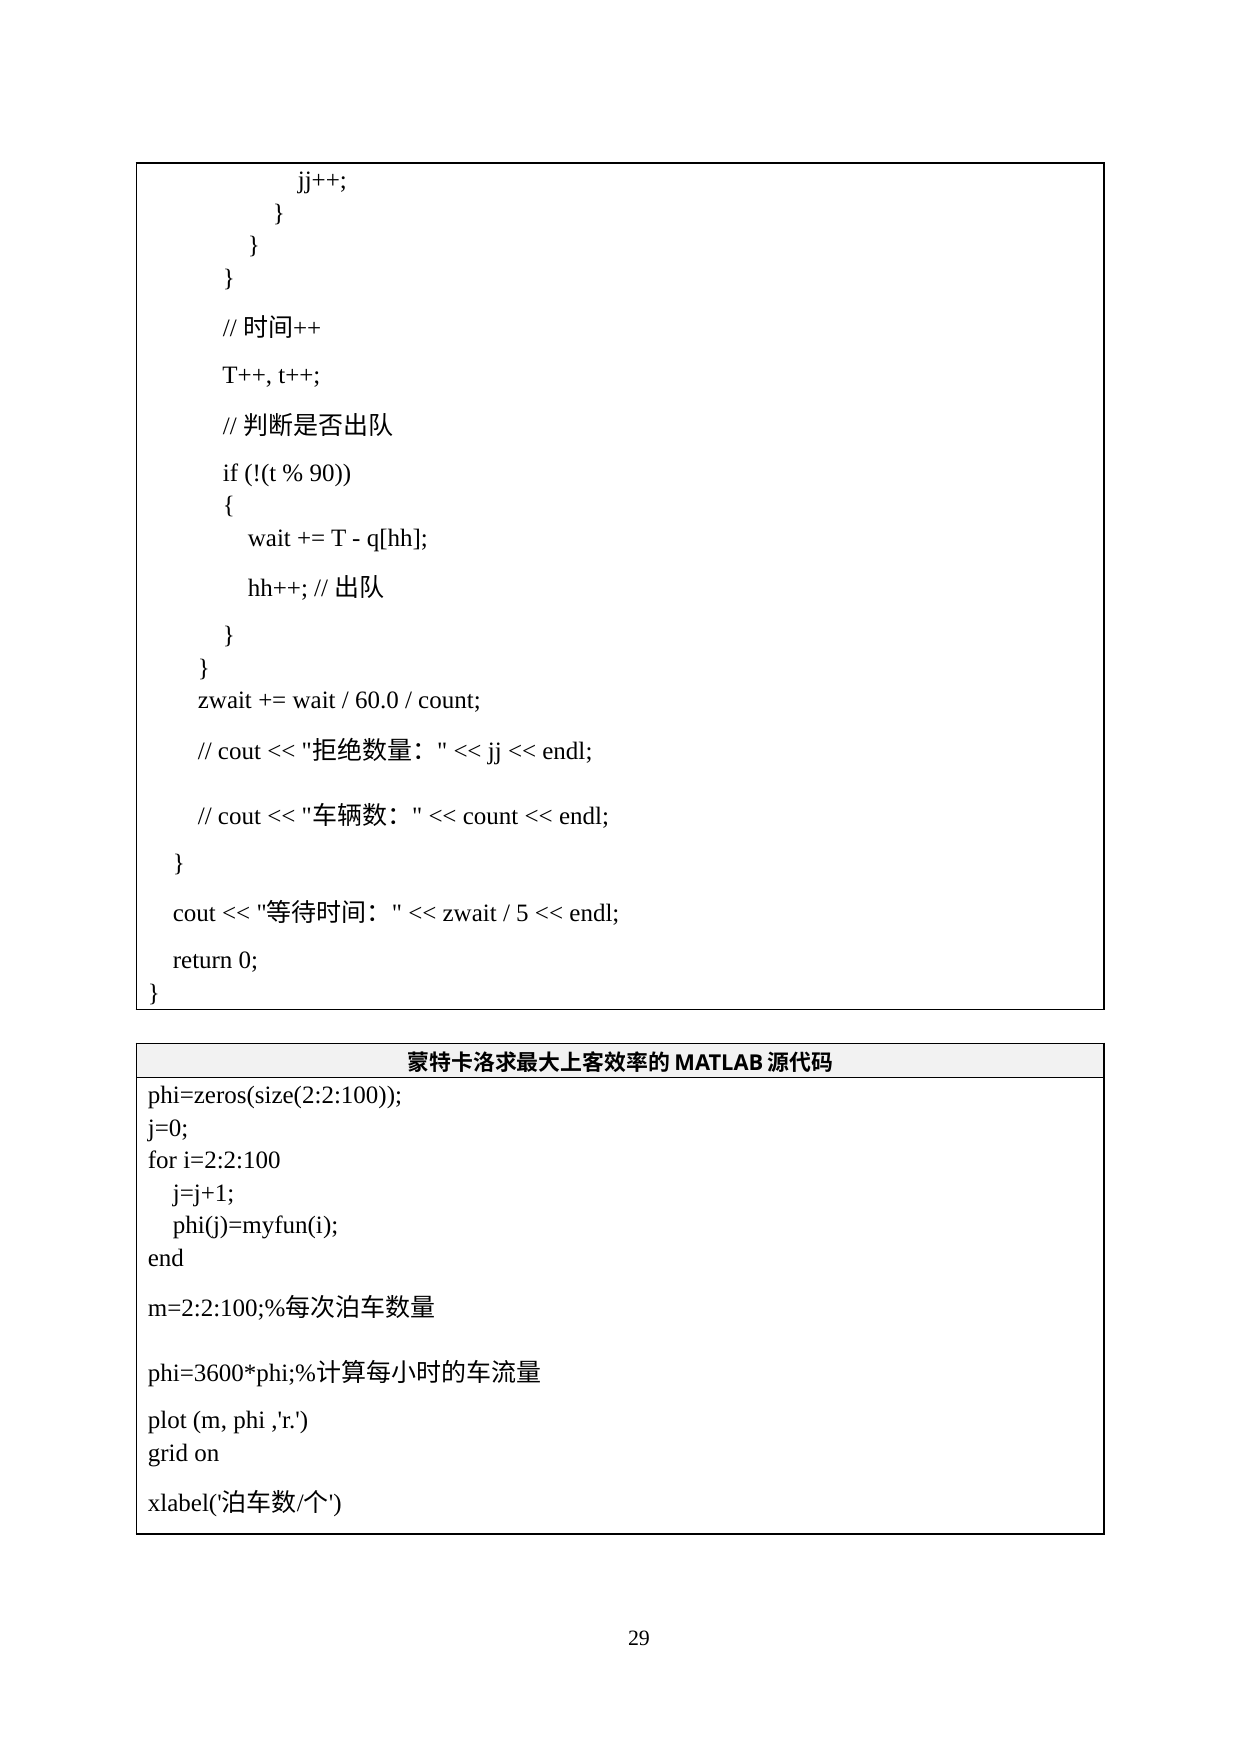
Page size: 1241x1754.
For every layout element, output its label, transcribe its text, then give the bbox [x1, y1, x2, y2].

table_header 蒙特卡洛求最大上客效率的MATLAB源代码 [137, 1044, 1103, 1077]
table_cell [137, 1078, 1103, 1533]
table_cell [137, 164, 1103, 1008]
